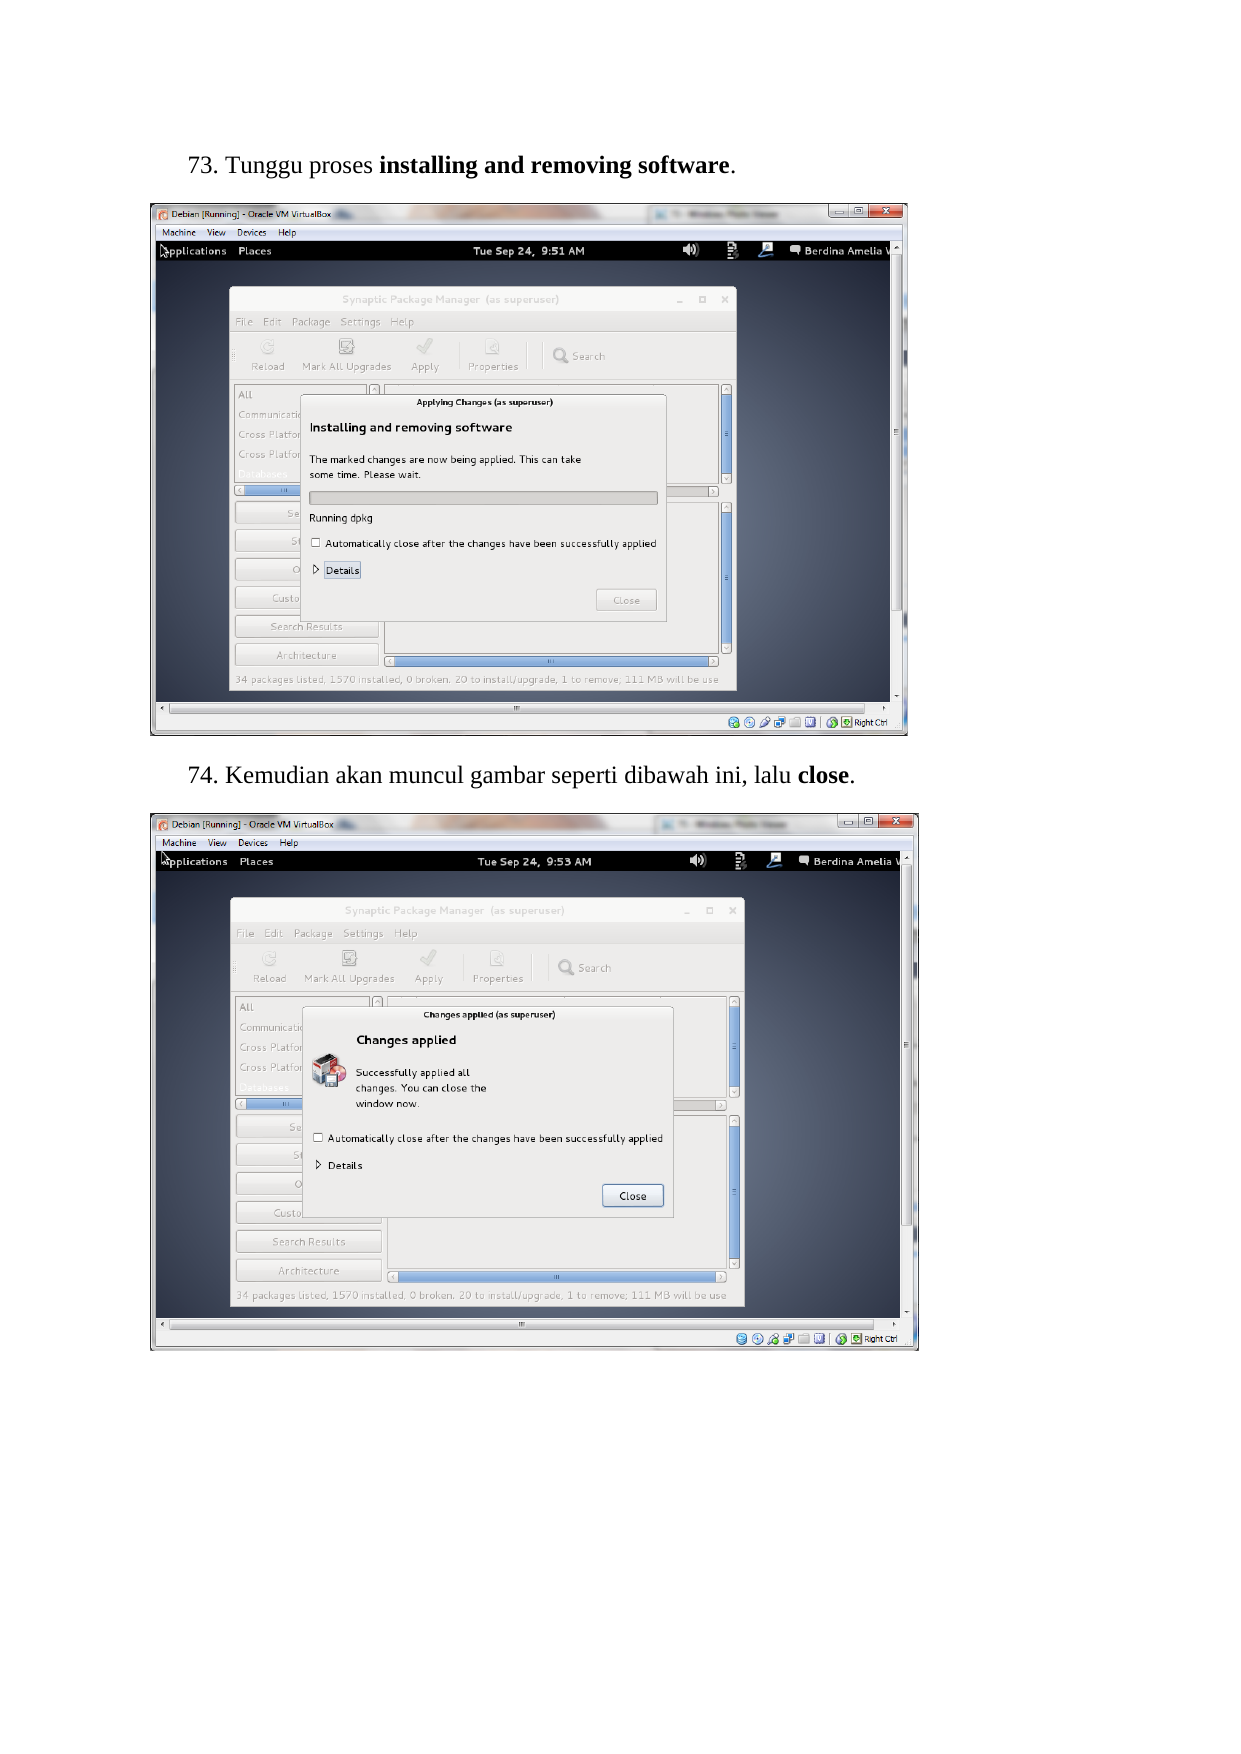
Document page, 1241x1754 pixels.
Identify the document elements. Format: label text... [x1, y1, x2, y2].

picture [150, 203, 908, 736]
list Tunggu proses installing and removing software. [187, 150, 1090, 179]
picture [150, 813, 919, 1351]
list Kemudian akan muncul gambar seperti dibawah ini, lalu close. [187, 760, 1090, 789]
